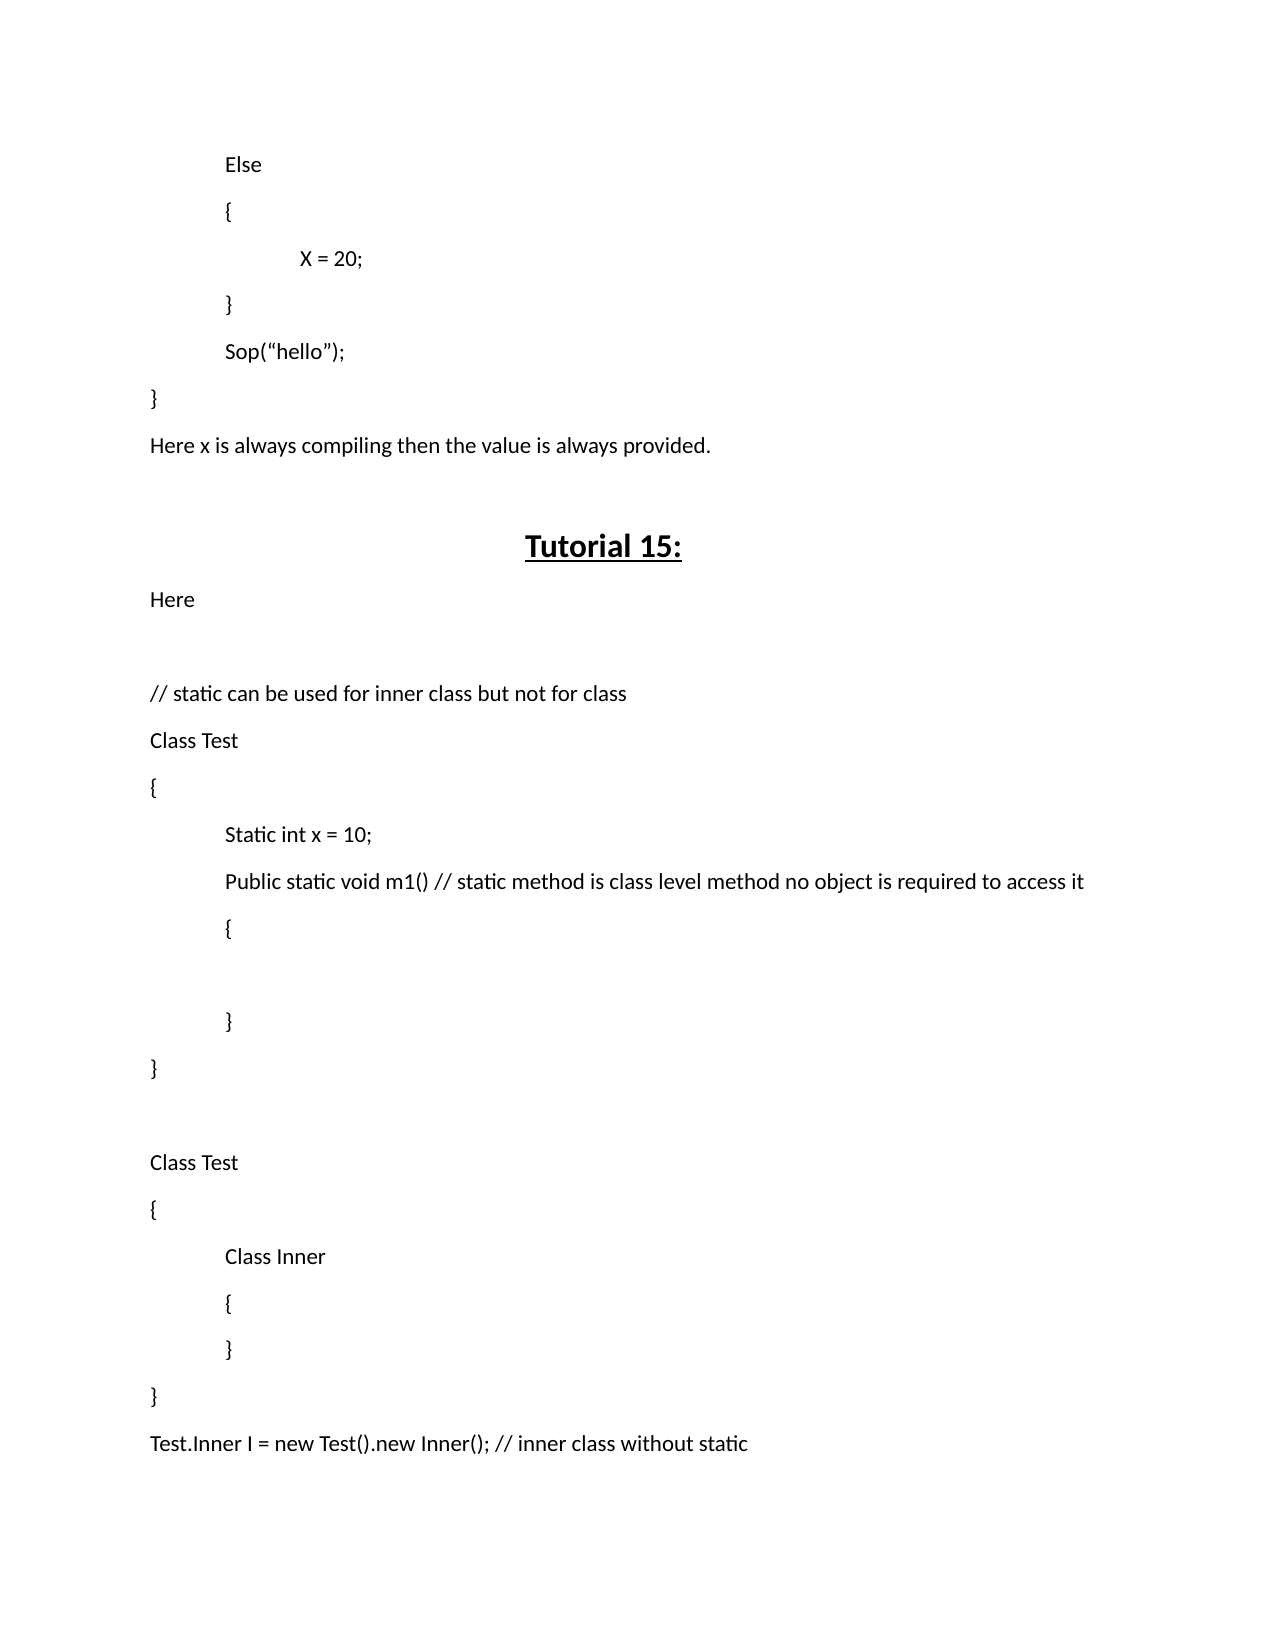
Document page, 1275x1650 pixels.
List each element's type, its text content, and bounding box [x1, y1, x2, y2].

text } [150, 1007, 1125, 1036]
text { [150, 197, 1125, 225]
text Sop(“hello”); [150, 337, 1125, 366]
text { [150, 1289, 1125, 1317]
text } [150, 1054, 1125, 1082]
text } [150, 1336, 1125, 1364]
text // static can be used for inner class but not for class [150, 679, 1125, 707]
text Static int x = 10; [150, 820, 1125, 848]
text { [150, 773, 1125, 801]
text Public static void m1() // static method is class level method no object is required to access it [150, 867, 1125, 895]
text } [150, 1382, 1125, 1411]
text Test.Inner I = new Test().new Inner(); // inner class without static [150, 1429, 1125, 1457]
list Tutorial 15: [450, 525, 1125, 566]
text Class Test [150, 726, 1125, 754]
text } [150, 291, 1125, 319]
text } [150, 384, 1125, 412]
text Else [150, 150, 1125, 178]
text Class Test [150, 1148, 1125, 1176]
text { [150, 914, 1125, 942]
text Class Inner [150, 1242, 1125, 1270]
text Here [150, 586, 1125, 614]
text Here x is always compiling then the value is always provided. [150, 431, 1125, 459]
text { [150, 1195, 1125, 1223]
text X = 20; [150, 244, 1125, 272]
